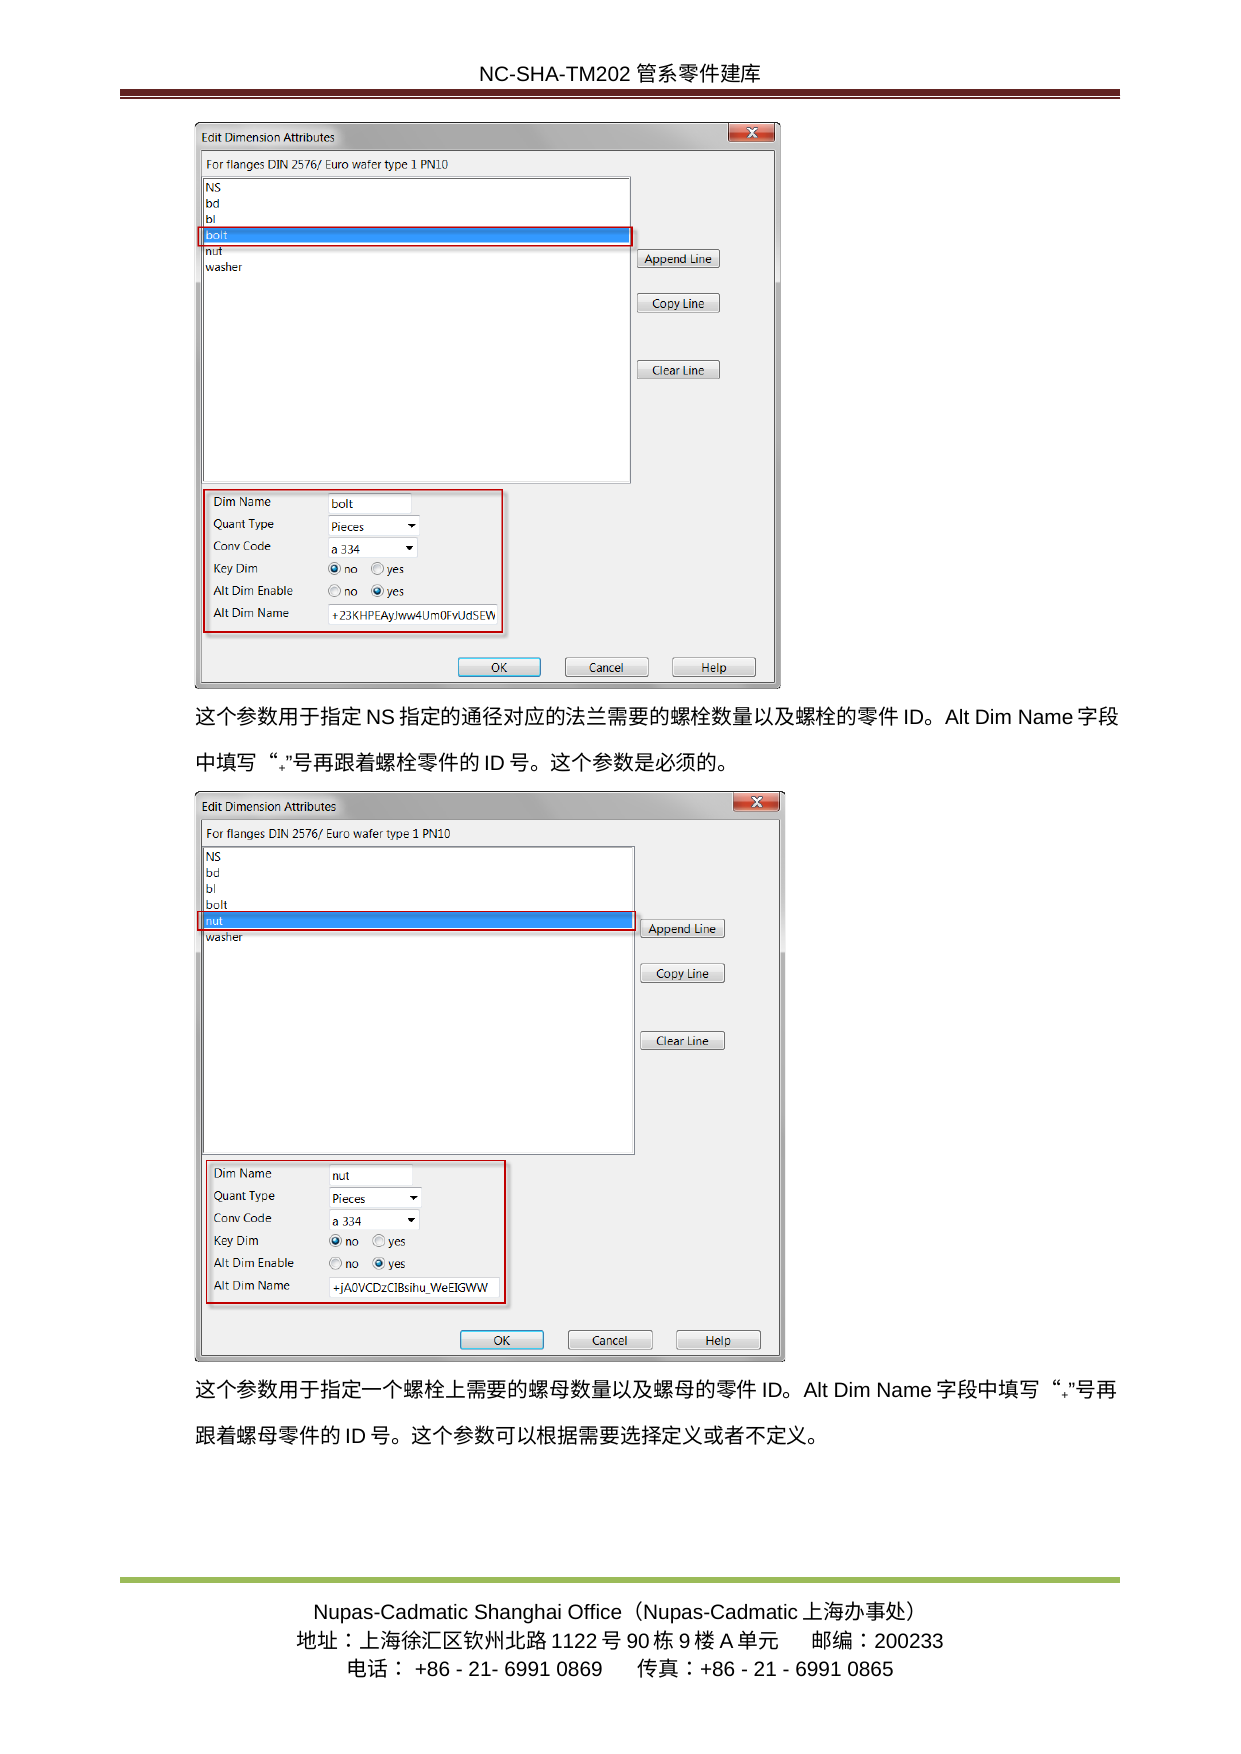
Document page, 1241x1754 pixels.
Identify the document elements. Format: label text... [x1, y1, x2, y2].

picture [194, 791, 786, 1362]
text 这个参数用于指定NS指定的通径对应的法兰需要的螺栓数量以及螺栓的零件ID。Alt Dim Name字段中填写“+”号再跟着螺栓零件的ID号。这个参数是必须的。 [195, 701, 1120, 776]
picture [194, 122, 781, 689]
text 这个参数用于指定一个螺栓上需要的螺母数量以及螺母的零件ID。Alt Dim Name字段中填写“+”号再跟着螺母零件的ID号。这个参数可以根据需要选择定义或者不定义。 [195, 1373, 1120, 1449]
